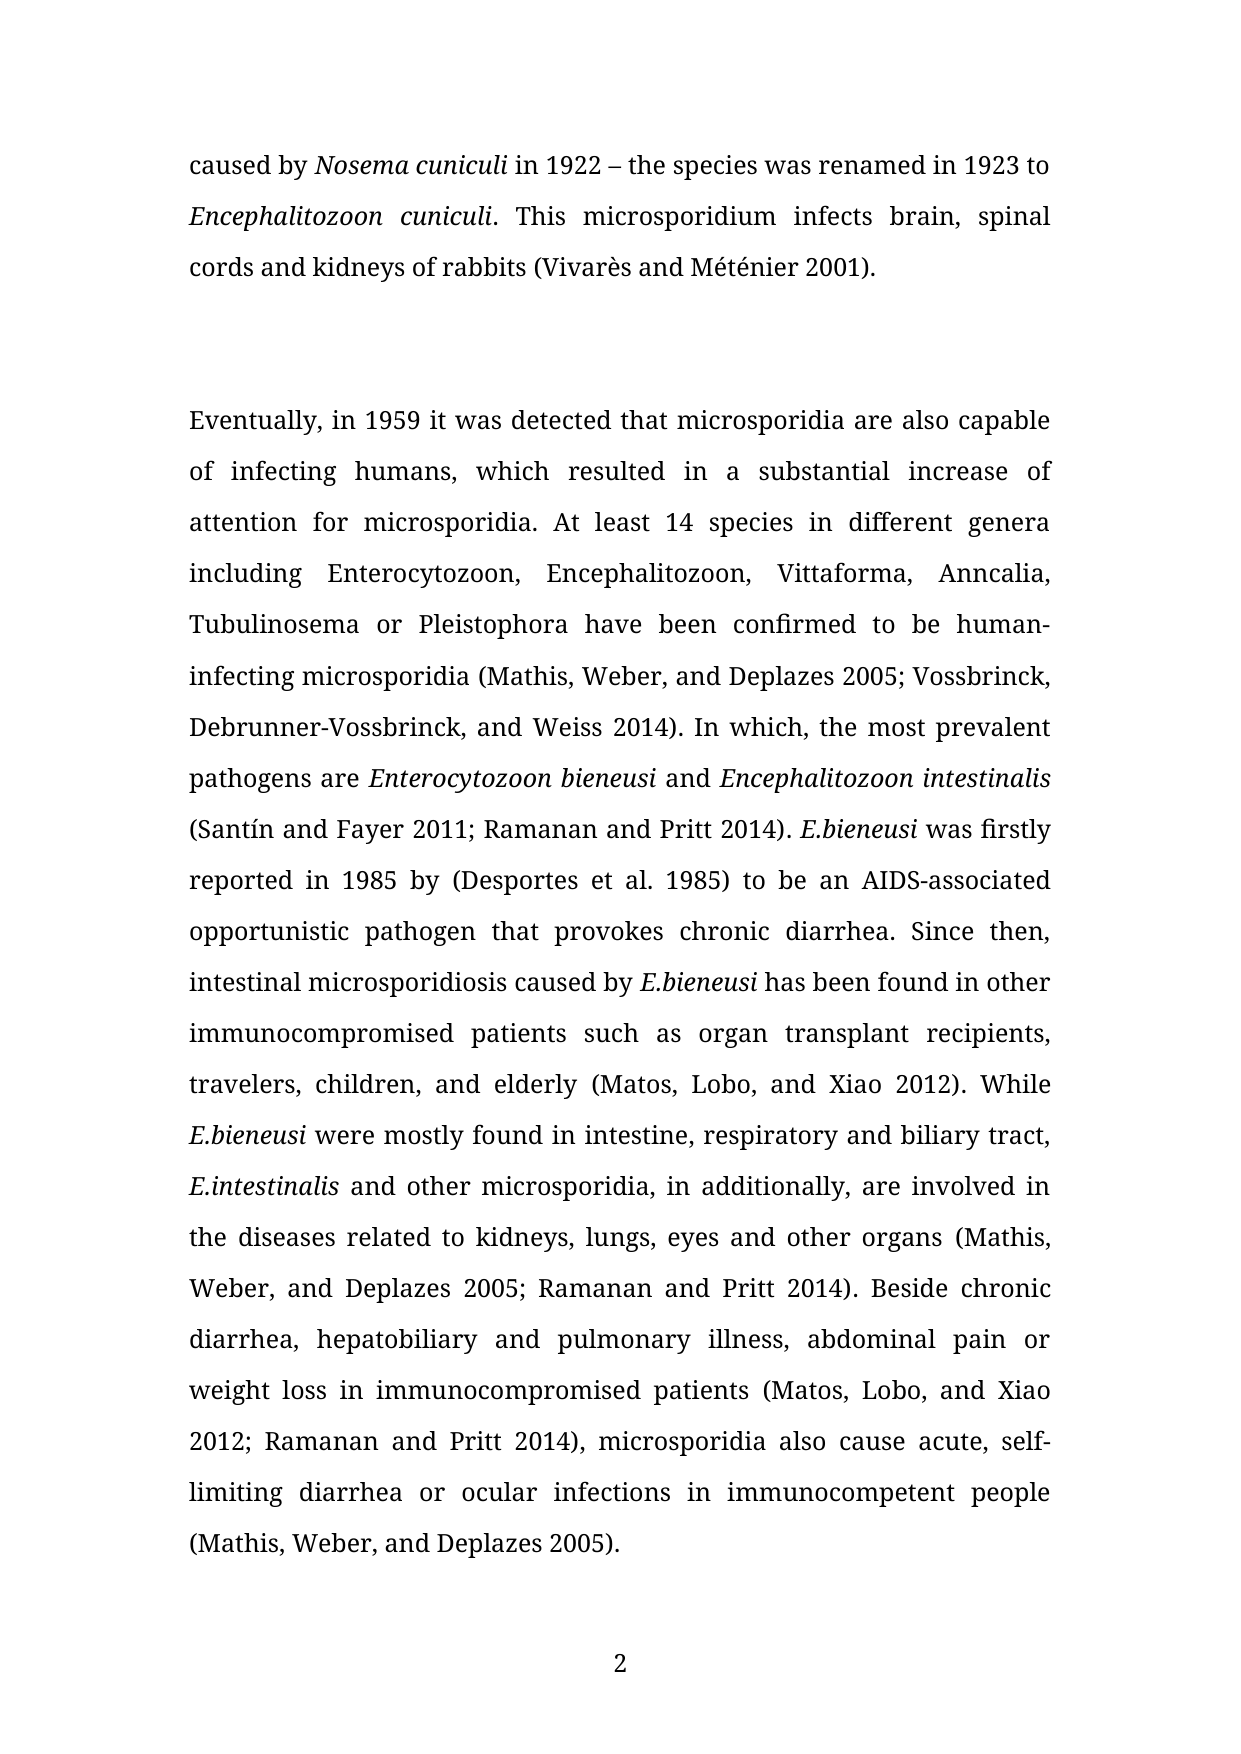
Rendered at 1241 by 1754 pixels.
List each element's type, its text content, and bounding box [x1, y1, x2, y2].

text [189, 148, 1051, 284]
text Eventually, in 1959 it was detected that microsporidia are also capable of infecting humans, which resulted in a substantial increase of attention for microsporidia. At least 14 species in different genera including Enterocytozoon, Encephalitozoon, Vittaforma, Anncalia, Tubulinosema or Pleistophora have been confirmed to be human-infecting microsporidia (Mathis, Weber, and Deplazes 2005; Vossbrinck, Debrunner‐Vossbrinck, and Weiss 2014). In which, the most prevalent pathogens are Enterocytozoon bieneusi and Encephalitozoon intestinalis (Santín and Fayer 2011; Ramanan and Pritt 2014). E.bieneusi was firstly reported in 1985 by (Desportes et al. 1985) to be an AIDS-associated opportunistic pathogen that provokes chronic diarrhea. Since then, intestinal microsporidiosis caused by E.bieneusi has been found in other immunocompromised patients such as organ transplant recipients, travelers, children, and elderly (Matos, Lobo, and Xiao 2012). While E.bieneusi were mostly found in intestine, respiratory and biliary tract, E.intestinalis and other microsporidia, in additionally, are involved in the diseases related to kidneys, lungs, eyes and other organs (Mathis, Weber, and Deplazes 2005; Ramanan and Pritt 2014). Beside chronic diarrhea, hepatobiliary and pulmonary illness, abdominal pain or weight loss in immunocompromised patients (Matos, Lobo, and Xiao 2012; Ramanan and Pritt 2014), microsporidia also cause acute, self-limiting diarrhea or ocular infections in immunocompetent people (Mathis, Weber, and Deplazes 2005). [189, 403, 1051, 1560]
